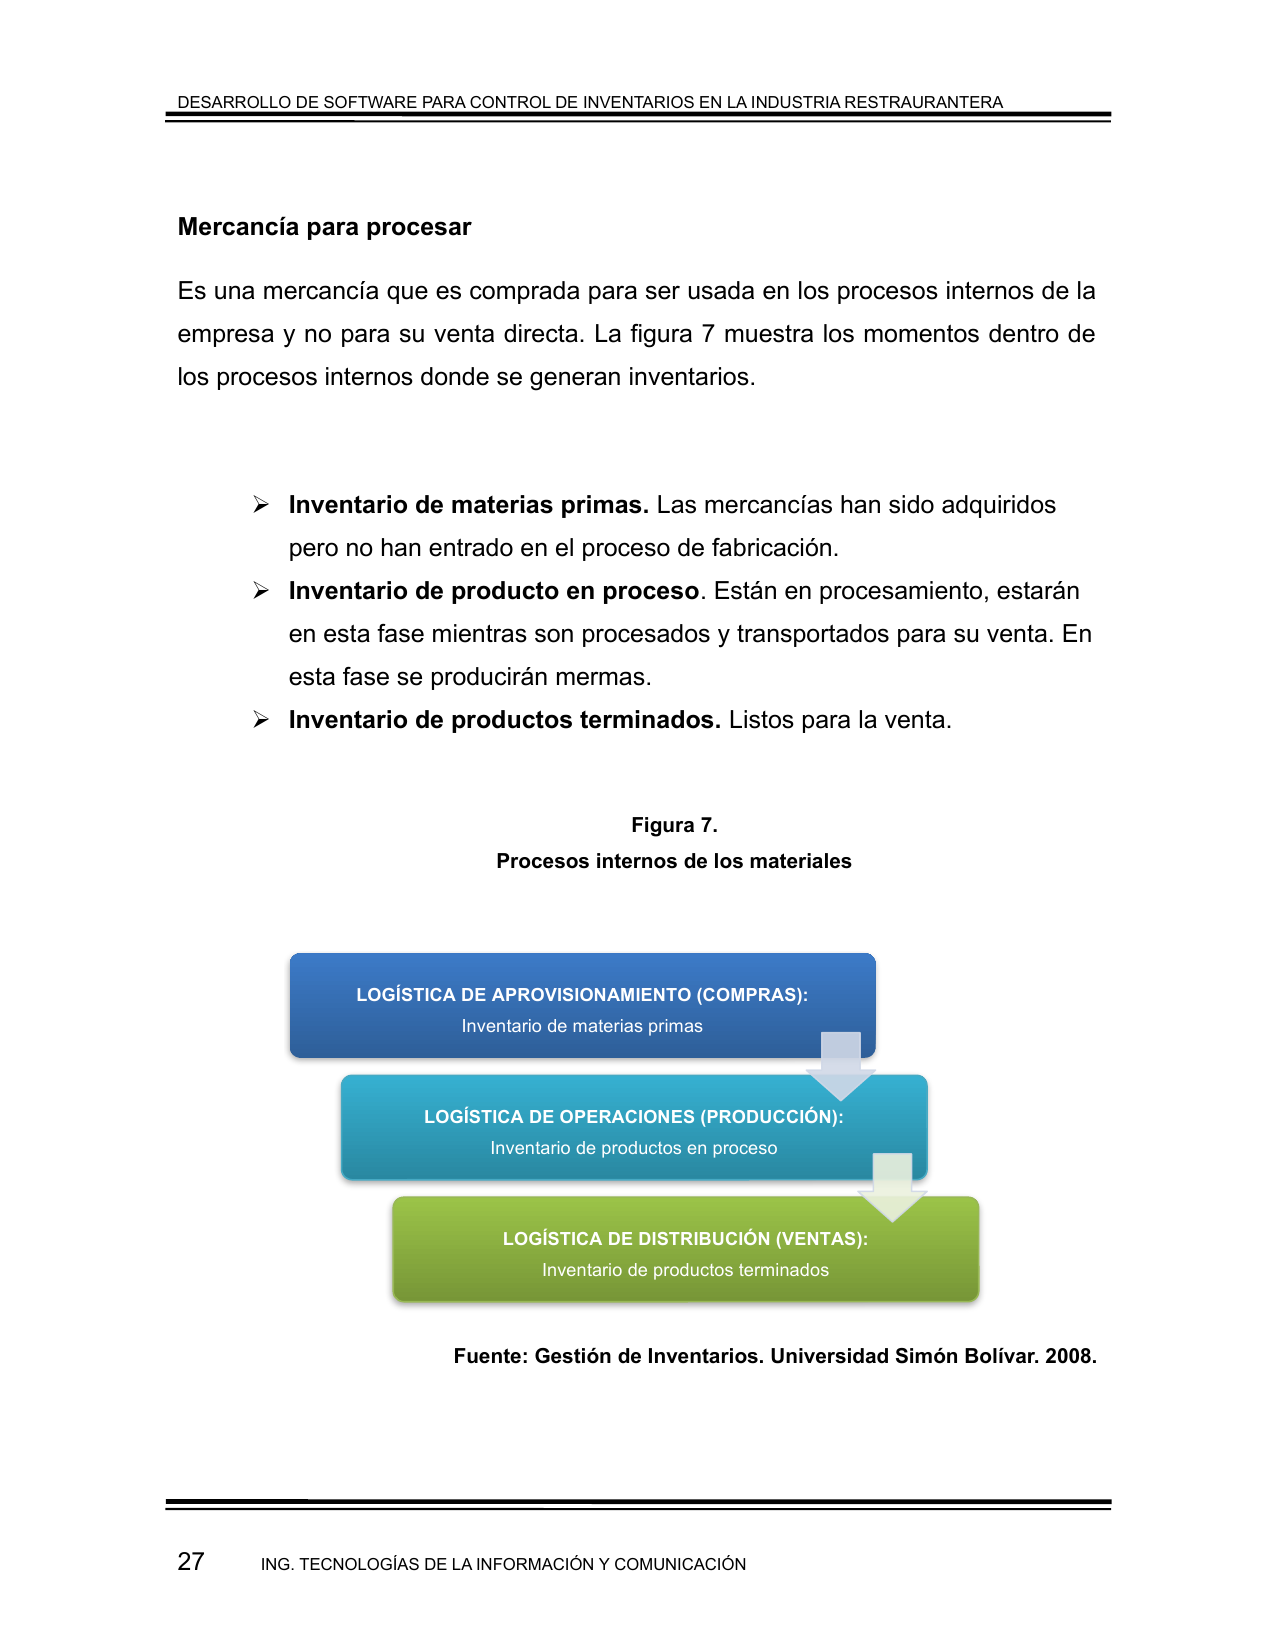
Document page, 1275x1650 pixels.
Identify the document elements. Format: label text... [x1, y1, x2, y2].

text Fuente: Gestión de Inventarios. Universidad Simón Bolívar. 2008. [177, 1344, 1098, 1368]
list Inventario de productos terminados. Listos para la venta. [251, 705, 1098, 734]
text Figura 7. [177, 812, 1098, 836]
text Es una mercancía que es comprada para ser usada en los procesos internos de la empresa y no para su venta directa. La figura 7 muestra los momentos dentro de los procesos internos donde se generan inventarios. [177, 276, 1098, 391]
text Procesos internos de los materiales [177, 848, 1098, 872]
list Inventario de materias primas. Las mercancías han sido adquiridos pero no han entrado en el proceso de fabricación. [251, 490, 1098, 562]
text Mercancía para procesar [177, 212, 1098, 240]
list Inventario de producto en proceso. Están en procesamiento, estarán en esta fase mientras son procesados y transportados para su venta. En esta fase se producirán mermas. [251, 576, 1098, 691]
